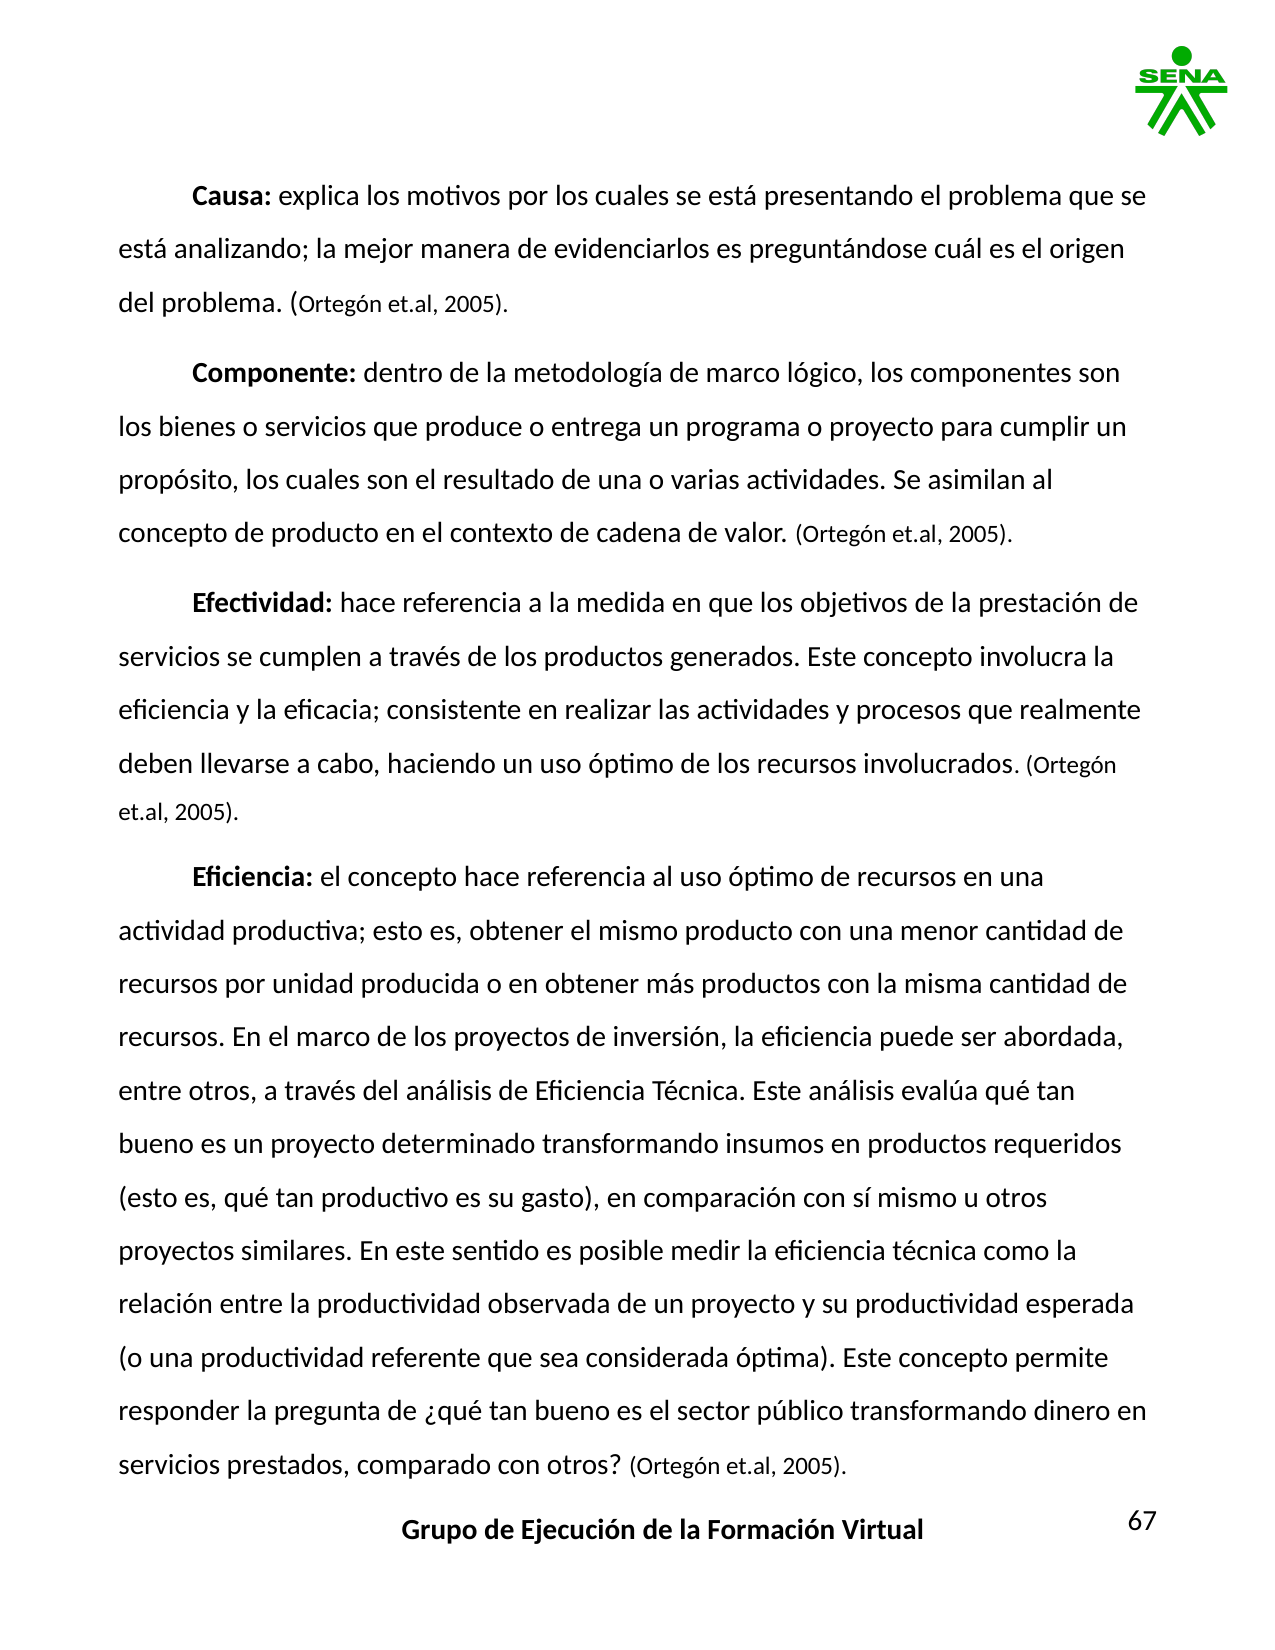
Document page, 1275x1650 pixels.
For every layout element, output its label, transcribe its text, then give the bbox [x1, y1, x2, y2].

text Componente: dentro de la metodología de marco lógico, los componentes son los bienes o servicios que produce o entrega un programa o proyecto para cumplir un propósito, los cuales son el resultado de una o varias actividades. Se asimilan al concepto de producto en el contexto de cadena de valor. (Ortegón et.al, 2005). [118, 354, 1157, 550]
text Causa: explica los motivos por los cuales se está presentando el problema que se está analizando; la mejor manera de evidenciarlos es preguntándose cuál es el origen del problema. (Ortegón et.al, 2005). [118, 177, 1157, 320]
text Eficiencia: el concepto hace referencia al uso óptimo de recursos en una actividad productiva; esto es, obtener el mismo producto con una menor cantidad de recursos por unidad producida o en obtener más productos con la misma cantidad de recursos. En el marco de los proyectos de inversión, la eficiencia puede ser abordada, entre otros, a través del análisis de Eficiencia Técnica. Este análisis evalúa qué tan bueno es un proyecto determinado transformando insumos en productos requeridos (esto es, qué tan productivo es su gasto), en comparación con sí mismo u otros proyectos similares. En este sentido es posible medir la eficiencia técnica como la relación entre la productividad observada de un proyecto y su productividad esperada (o una productividad referente que sea considerada óptima). Este concepto permite responder la pregunta de ¿qué tan bueno es el sector público transformando dinero en servicios prestados, comparado con otros? (Ortegón et.al, 2005). [118, 858, 1157, 1482]
picture [1135, 46, 1228, 136]
text Efectividad: hace referencia a la medida en que los objetivos de la prestación de servicios se cumplen a través de los productos generados. Este concepto involucra la eficiencia y la eficacia; consistente en realizar las actividades y procesos que realmente deben llevarse a cabo, haciendo un uso óptimo de los recursos involucrados. (Ortegón et.al, 2005). [118, 584, 1157, 826]
